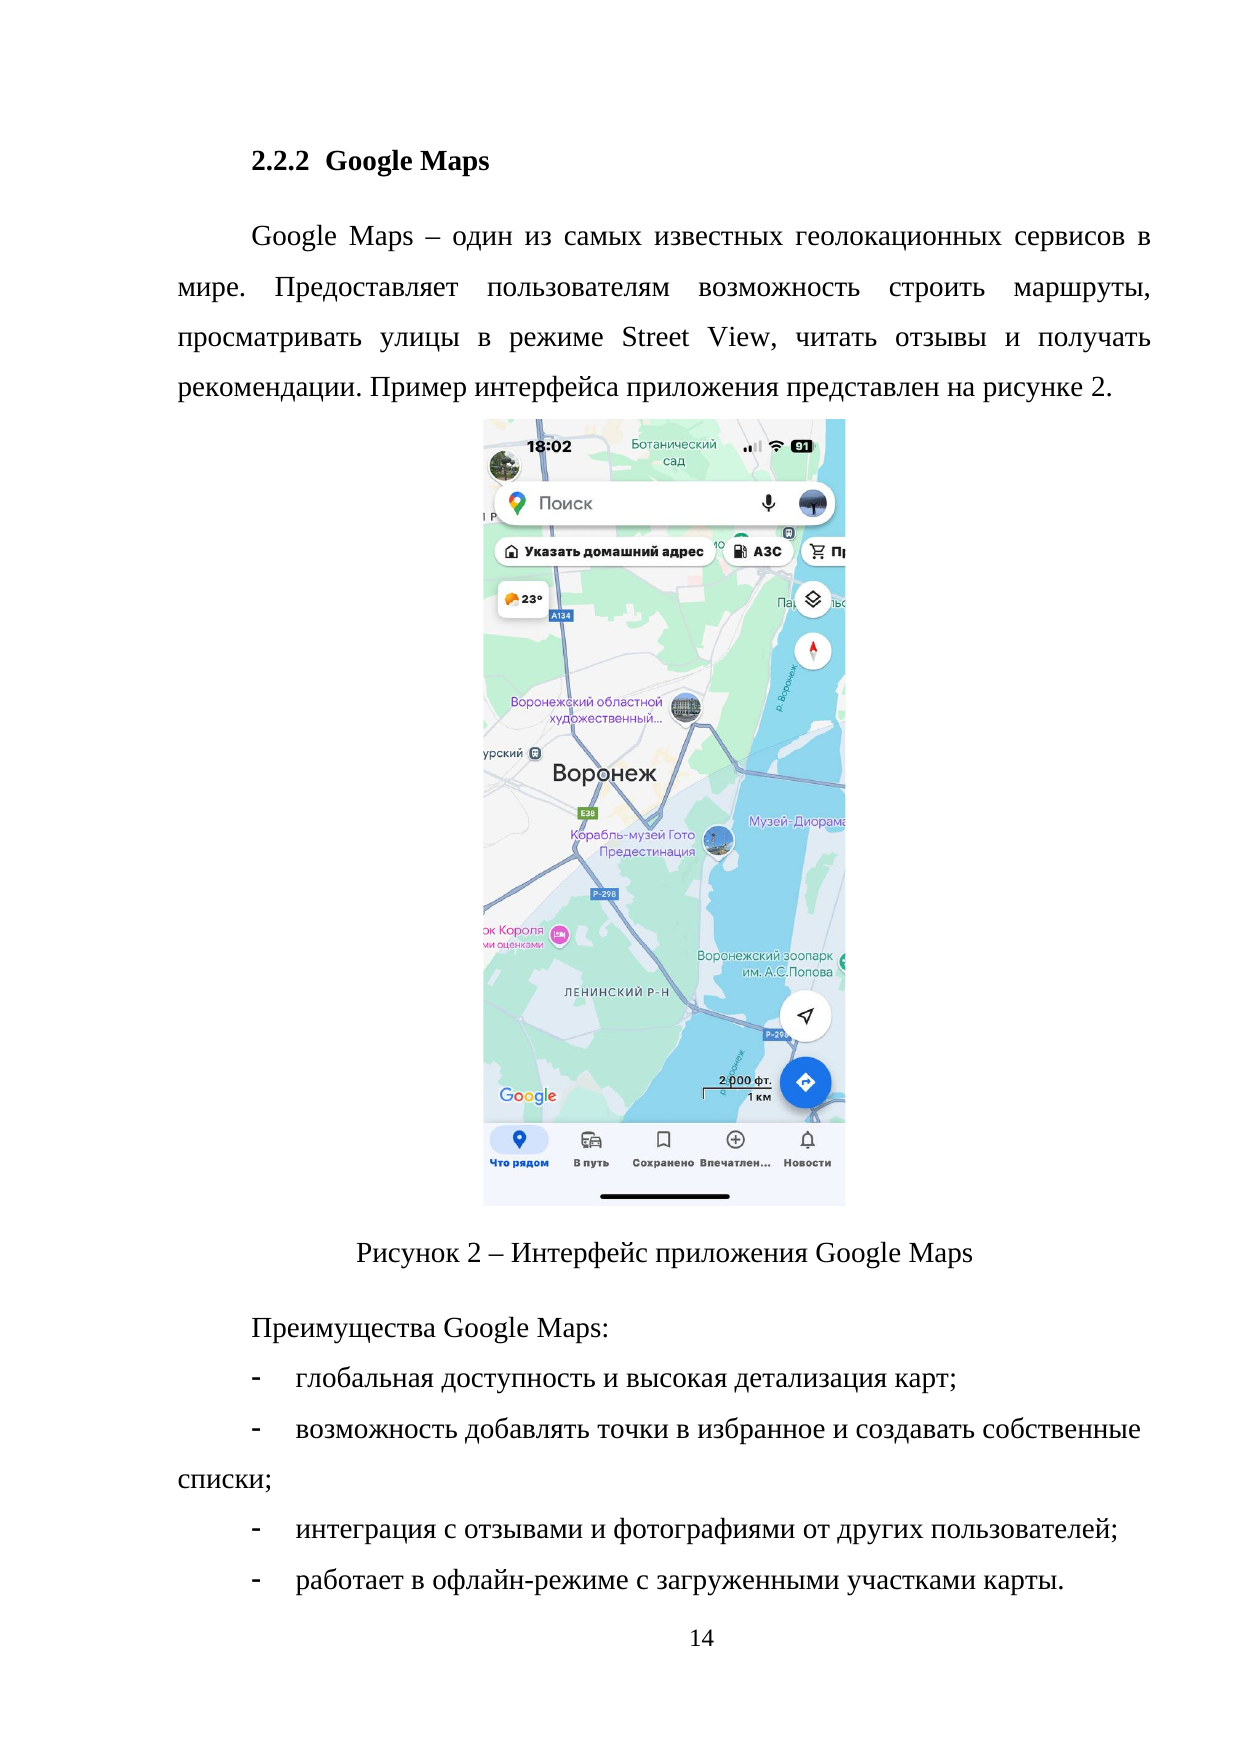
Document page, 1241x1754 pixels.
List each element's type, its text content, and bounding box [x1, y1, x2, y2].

list Google Maps [177, 143, 1152, 177]
list работает в офлайн-режиме с загруженными участками карты. [177, 1562, 1152, 1596]
list возможность добавлять точки в избранное и создавать собственные списки; [177, 1411, 1152, 1495]
text Преимущества Google Maps: [177, 1310, 1152, 1344]
list глобальная доступность и высокая детализация карт; [177, 1361, 1152, 1394]
picture [483, 419, 846, 1206]
list интеграция с отзывами и фотографиями от других пользователей; [177, 1512, 1152, 1545]
text Google Maps – один из самых известных геолокационных сервисов в мире. Предоставляет пользователям возможность строить маршруты, просматривать улицы в режиме Street View, читать отзывы и получать рекомендации. Пример интерфейса приложения представлен на рисунке 2. [177, 218, 1152, 403]
text Рисунок 2 – Интерфейс приложения Google Maps [177, 1235, 1152, 1268]
